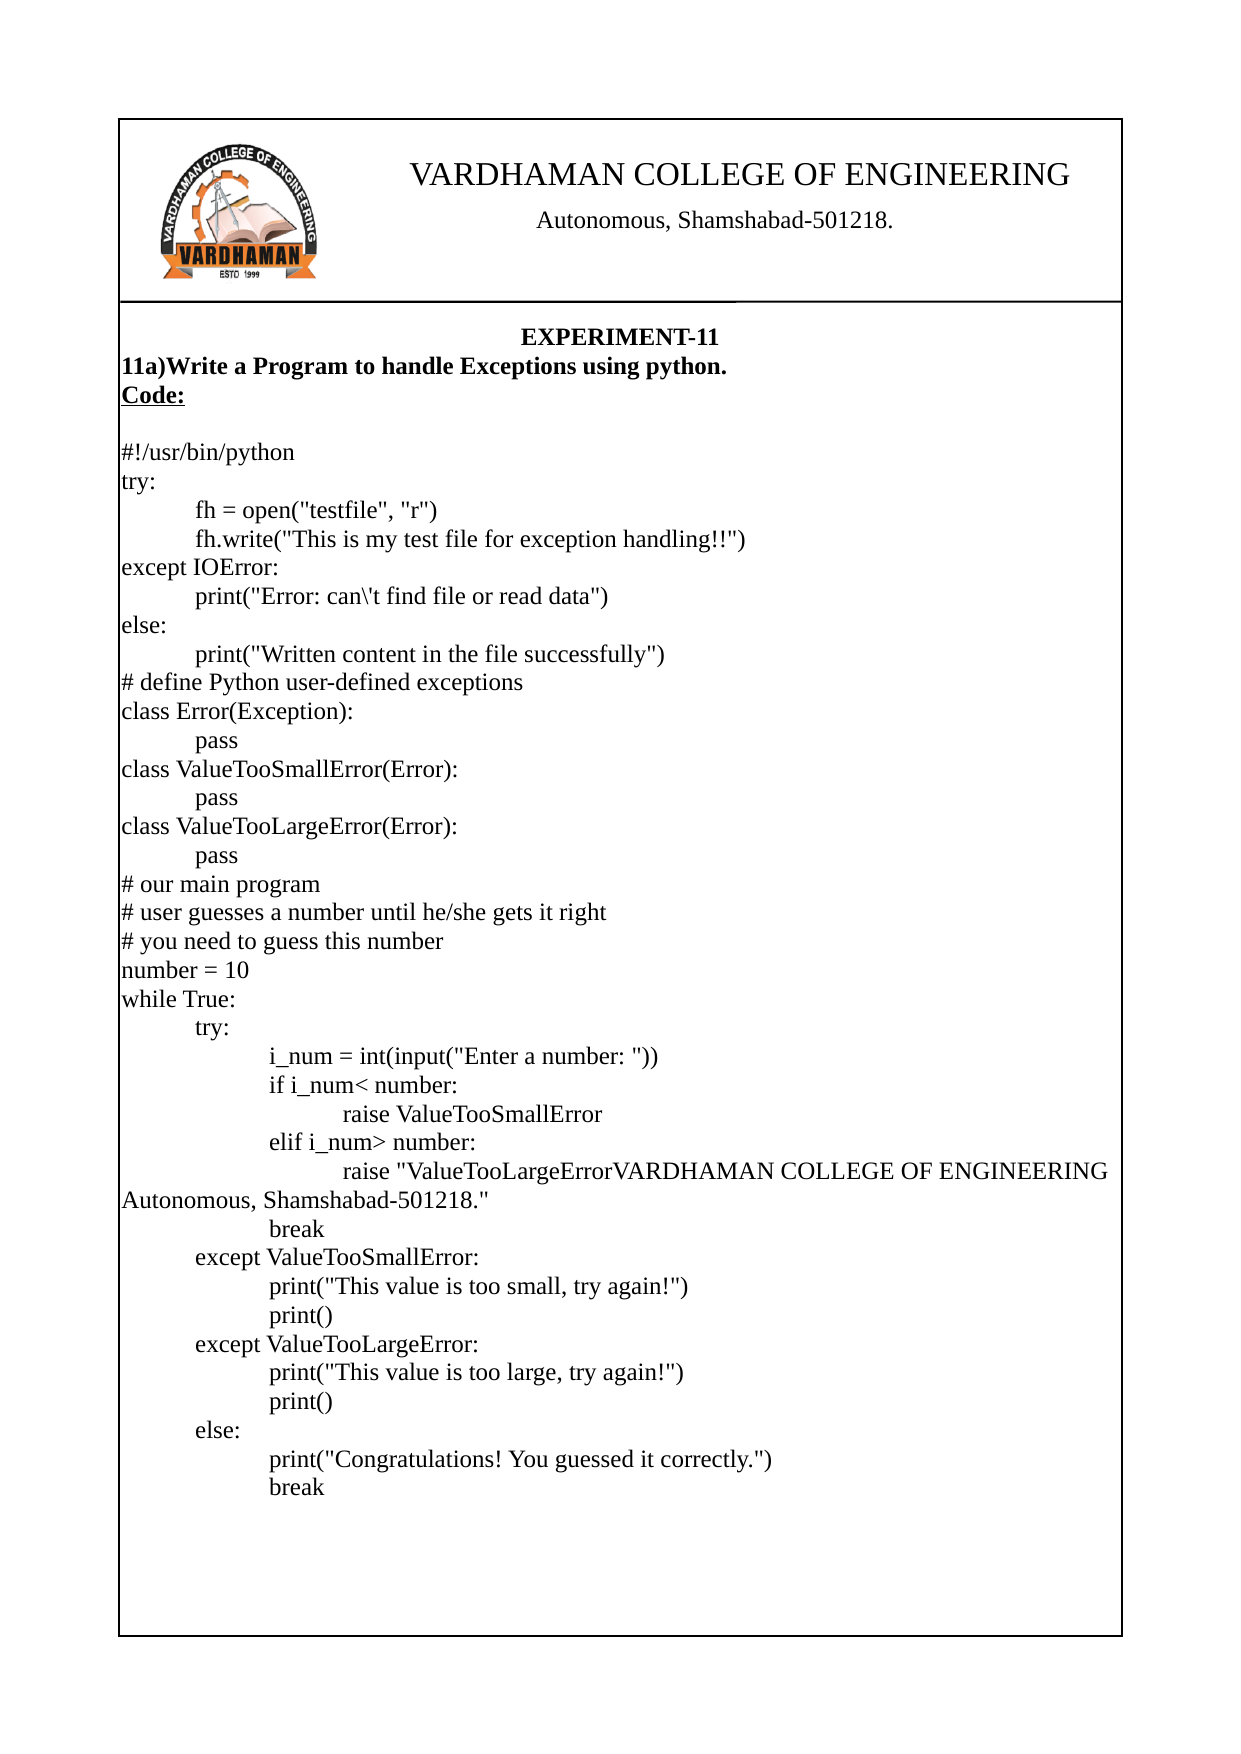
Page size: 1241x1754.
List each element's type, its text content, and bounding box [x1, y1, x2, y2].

text elif i_num> number: [121, 1127, 1119, 1156]
text class ValueTooLargeError(Error): [121, 811, 1119, 840]
text print("This value is too small, try again!") [121, 1271, 1119, 1300]
text if i_num< number: [121, 1070, 1119, 1099]
text pass [121, 782, 1119, 811]
text else: [121, 610, 1119, 639]
text print("This value is too large, try again!") [121, 1357, 1119, 1386]
text print("Written content in the file successfully") [121, 639, 1119, 667]
text raise ValueTooSmallError [121, 1099, 1119, 1127]
text pass [121, 725, 1119, 754]
text print() [121, 1386, 1119, 1415]
text fh.write("This is my test file for exception handling!!") [121, 524, 1119, 552]
text # our main program [121, 869, 1119, 897]
text print("Error: can\'t find file or read data") [121, 581, 1119, 610]
text number = 10 [121, 955, 1119, 984]
text EXPERIMENT-11 [121, 322, 1119, 351]
text break [121, 1472, 1119, 1501]
text pass [121, 840, 1119, 869]
text # define Python user-defined exceptions [121, 667, 1119, 696]
text i_num = int(input("Enter a number: ")) [121, 1041, 1119, 1070]
text #!/usr/bin/python [121, 437, 1119, 466]
text while True: [121, 984, 1119, 1012]
text break [121, 1214, 1119, 1242]
text try: [121, 466, 1119, 495]
text except ValueTooSmallError: [121, 1242, 1119, 1271]
text Code: [121, 380, 1119, 409]
text fh = open("testfile", "r") [121, 495, 1119, 524]
text 11a)Write a Program to handle Exceptions using python. [121, 351, 1119, 380]
text except IOError: [121, 552, 1119, 581]
text # user guesses a number until he/she gets it right [121, 897, 1119, 926]
text class ValueTooSmallError(Error): [121, 754, 1119, 782]
text class Error(Exception): [121, 696, 1119, 725]
text except ValueTooLargeError: [121, 1329, 1119, 1357]
text print() [121, 1300, 1119, 1329]
text print("Congratulations! You guessed it correctly.") [121, 1444, 1119, 1472]
text try: [121, 1012, 1119, 1041]
text raise "ValueTooLargeErrorVARDHAMAN COLLEGE OF ENGINEERING Autonomous, Shamshabad-501218." [121, 1156, 1119, 1214]
text else: [121, 1415, 1119, 1444]
text # you need to guess this number [121, 926, 1119, 955]
picture [145, 142, 383, 286]
